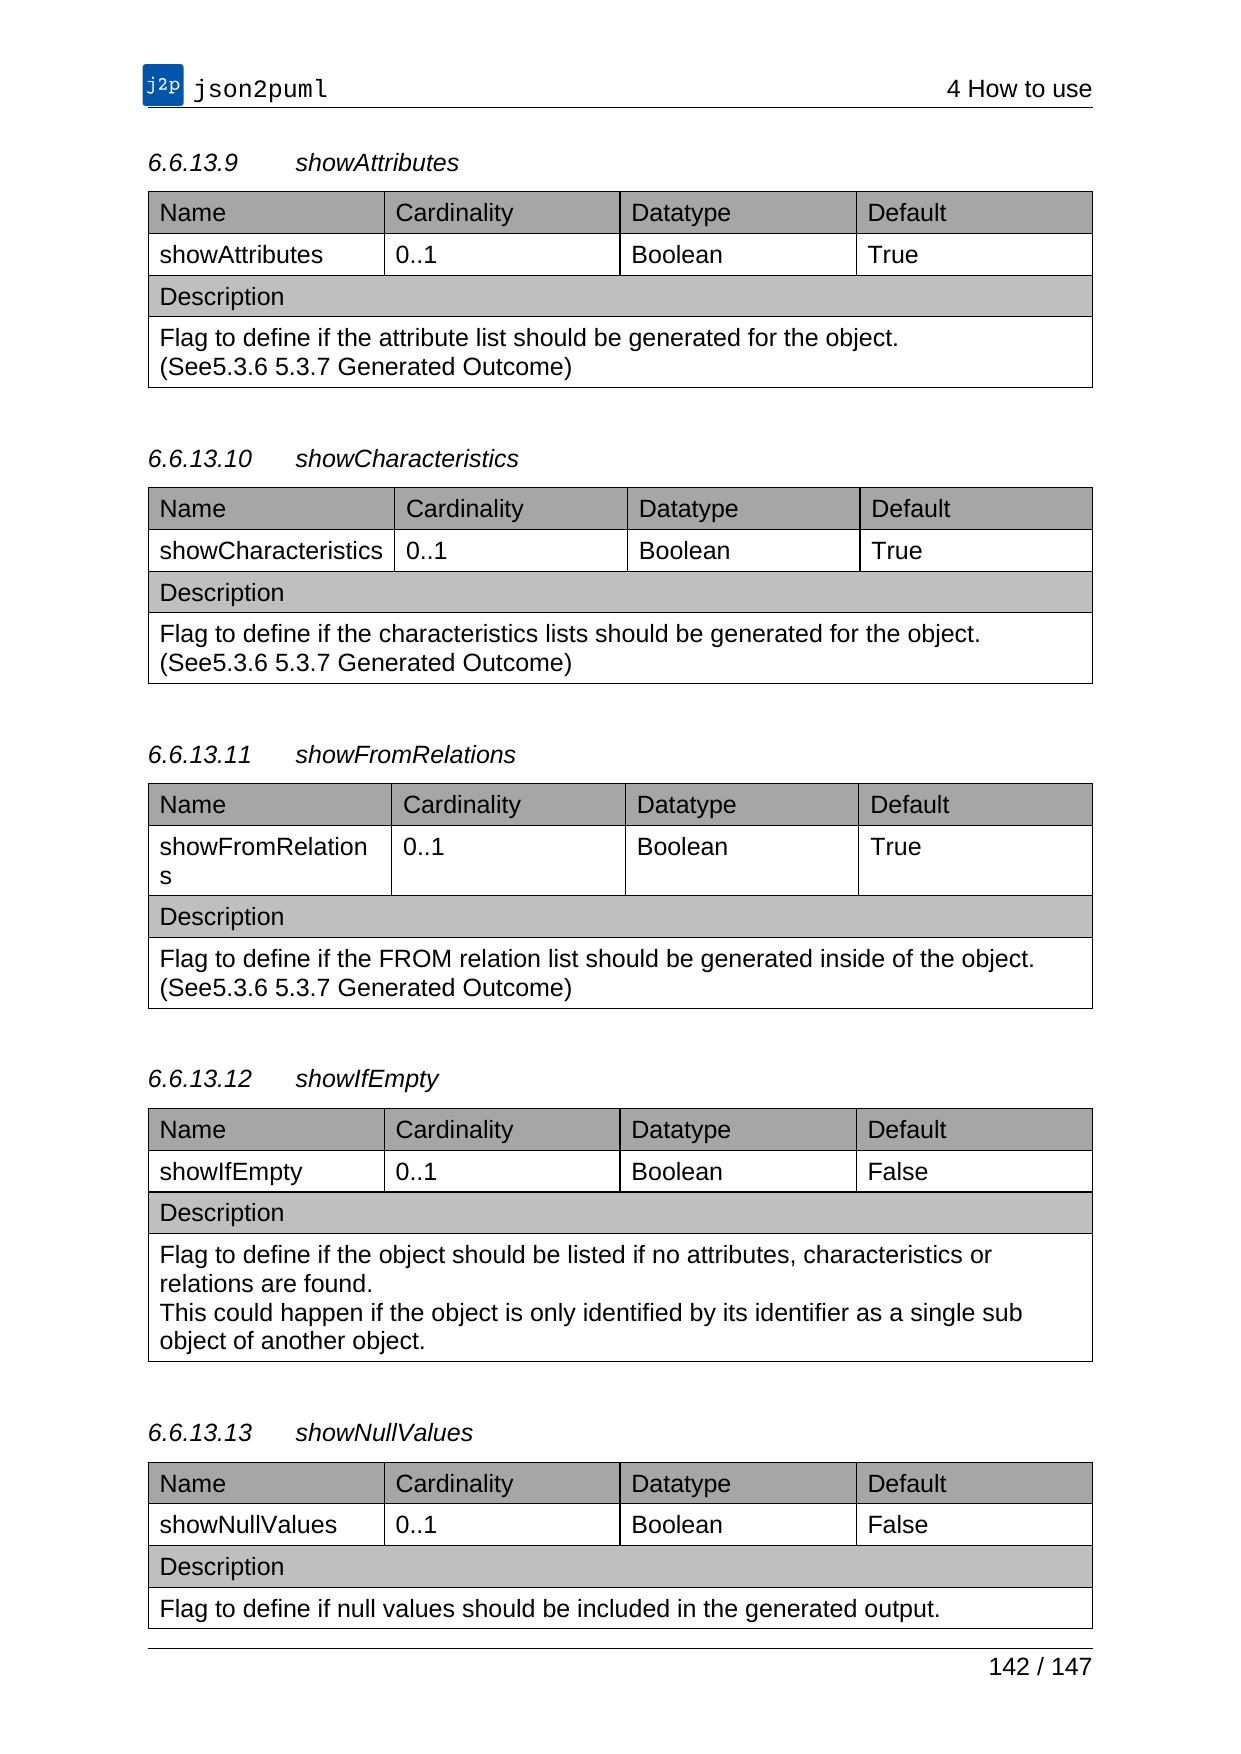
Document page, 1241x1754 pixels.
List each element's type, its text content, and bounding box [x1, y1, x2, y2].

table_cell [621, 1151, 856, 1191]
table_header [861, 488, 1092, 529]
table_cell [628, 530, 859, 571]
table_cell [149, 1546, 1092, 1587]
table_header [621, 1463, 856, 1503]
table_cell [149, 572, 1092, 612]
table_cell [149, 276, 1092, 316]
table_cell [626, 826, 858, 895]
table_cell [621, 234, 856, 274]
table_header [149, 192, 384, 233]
subtitle showCharacteristics [148, 444, 1093, 472]
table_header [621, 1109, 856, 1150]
subtitle showAttributes [148, 148, 1093, 176]
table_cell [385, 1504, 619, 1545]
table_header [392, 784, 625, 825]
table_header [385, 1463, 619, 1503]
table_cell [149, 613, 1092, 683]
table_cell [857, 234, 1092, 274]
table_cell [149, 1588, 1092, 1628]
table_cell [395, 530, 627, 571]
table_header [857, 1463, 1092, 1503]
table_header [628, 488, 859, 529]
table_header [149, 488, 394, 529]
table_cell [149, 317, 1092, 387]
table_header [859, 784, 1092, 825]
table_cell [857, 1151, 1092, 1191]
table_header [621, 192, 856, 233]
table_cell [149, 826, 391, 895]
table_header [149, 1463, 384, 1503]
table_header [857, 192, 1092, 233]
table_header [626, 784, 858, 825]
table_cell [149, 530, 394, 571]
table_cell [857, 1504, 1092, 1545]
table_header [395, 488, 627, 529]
subtitle showFromRelations [148, 740, 1093, 768]
subtitle showNullValues [148, 1418, 1093, 1447]
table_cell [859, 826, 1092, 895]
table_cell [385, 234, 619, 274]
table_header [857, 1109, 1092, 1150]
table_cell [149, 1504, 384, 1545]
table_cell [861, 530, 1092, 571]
picture [142, 64, 184, 106]
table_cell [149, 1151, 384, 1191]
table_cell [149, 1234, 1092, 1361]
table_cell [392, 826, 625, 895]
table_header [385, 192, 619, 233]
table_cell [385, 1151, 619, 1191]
subtitle showIfEmpty [148, 1064, 1093, 1093]
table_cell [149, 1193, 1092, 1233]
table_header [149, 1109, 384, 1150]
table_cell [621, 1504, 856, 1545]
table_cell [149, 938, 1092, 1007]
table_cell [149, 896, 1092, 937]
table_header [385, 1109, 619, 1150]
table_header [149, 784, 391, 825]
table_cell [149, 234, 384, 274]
